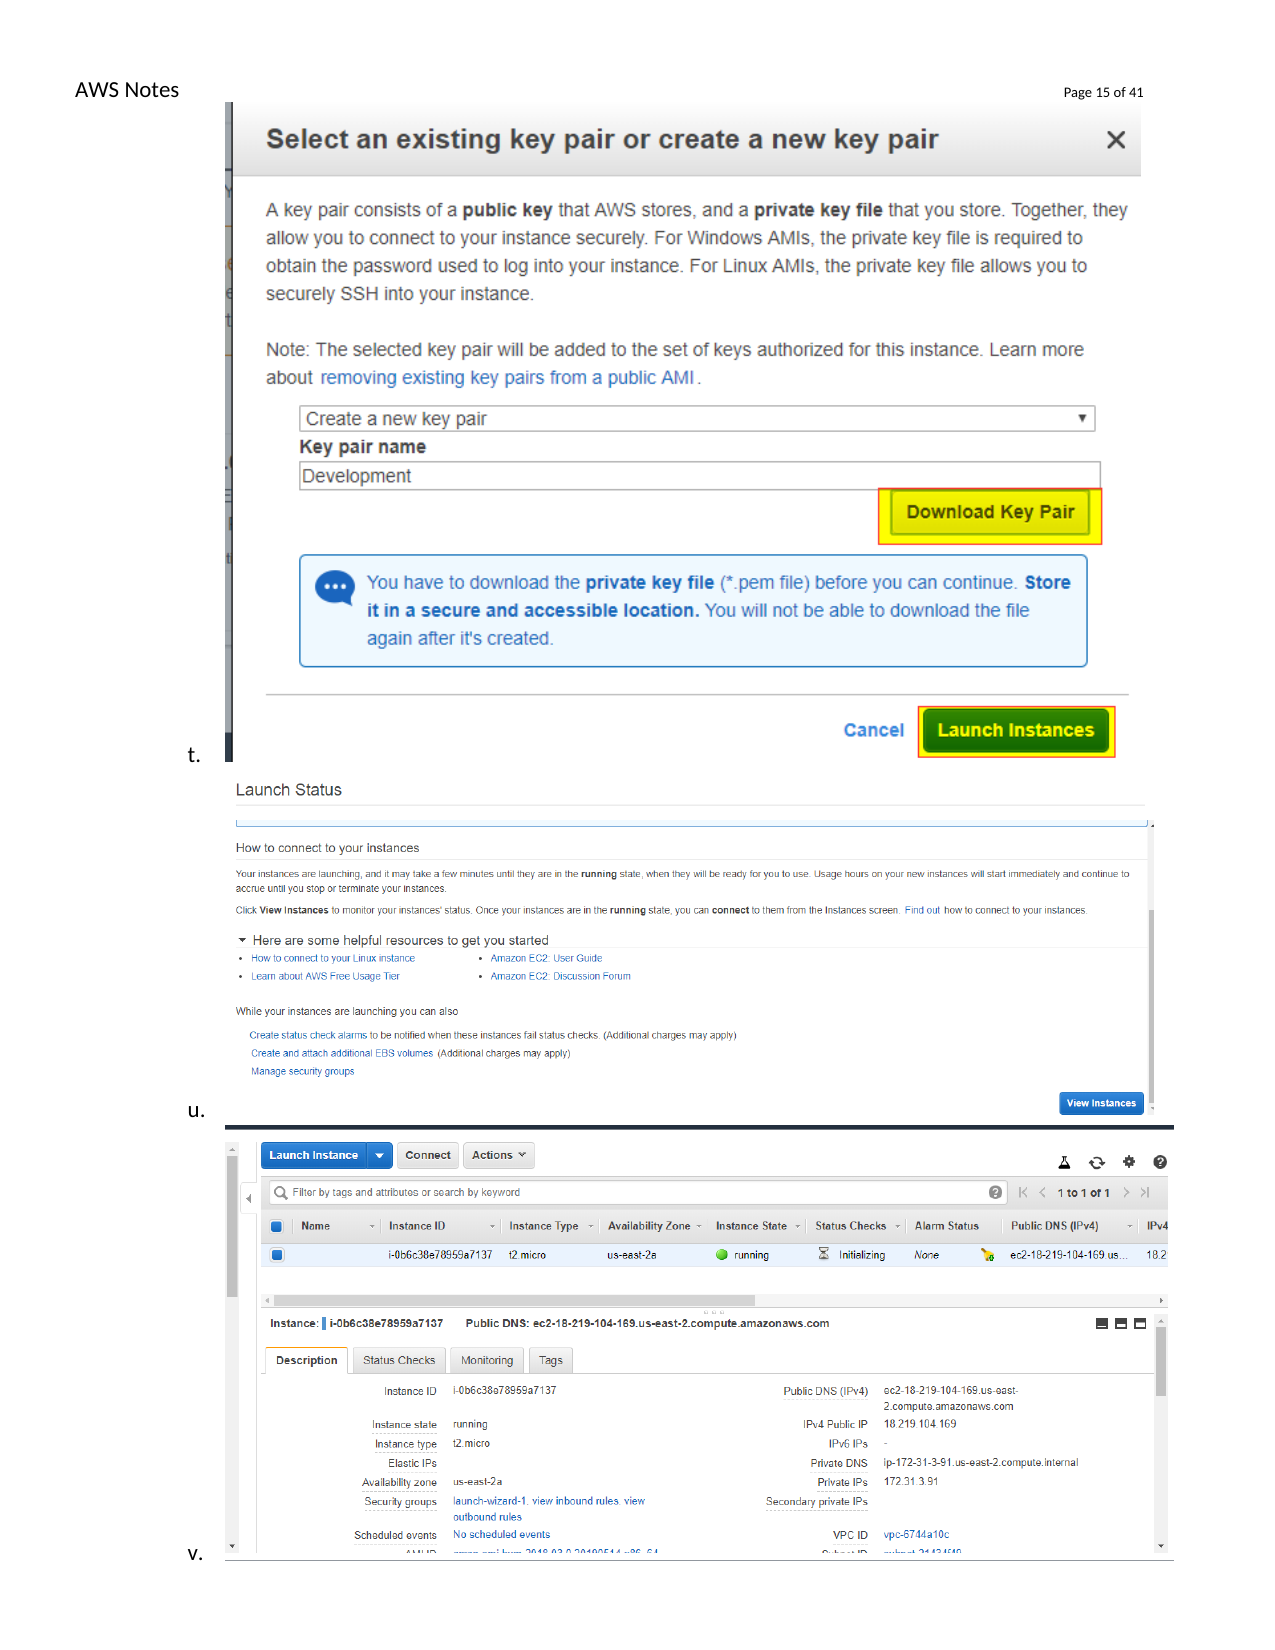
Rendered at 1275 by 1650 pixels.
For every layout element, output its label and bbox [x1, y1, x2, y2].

picture [225, 102, 1141, 762]
picture [225, 1125, 1174, 1561]
picture [225, 770, 1154, 1118]
